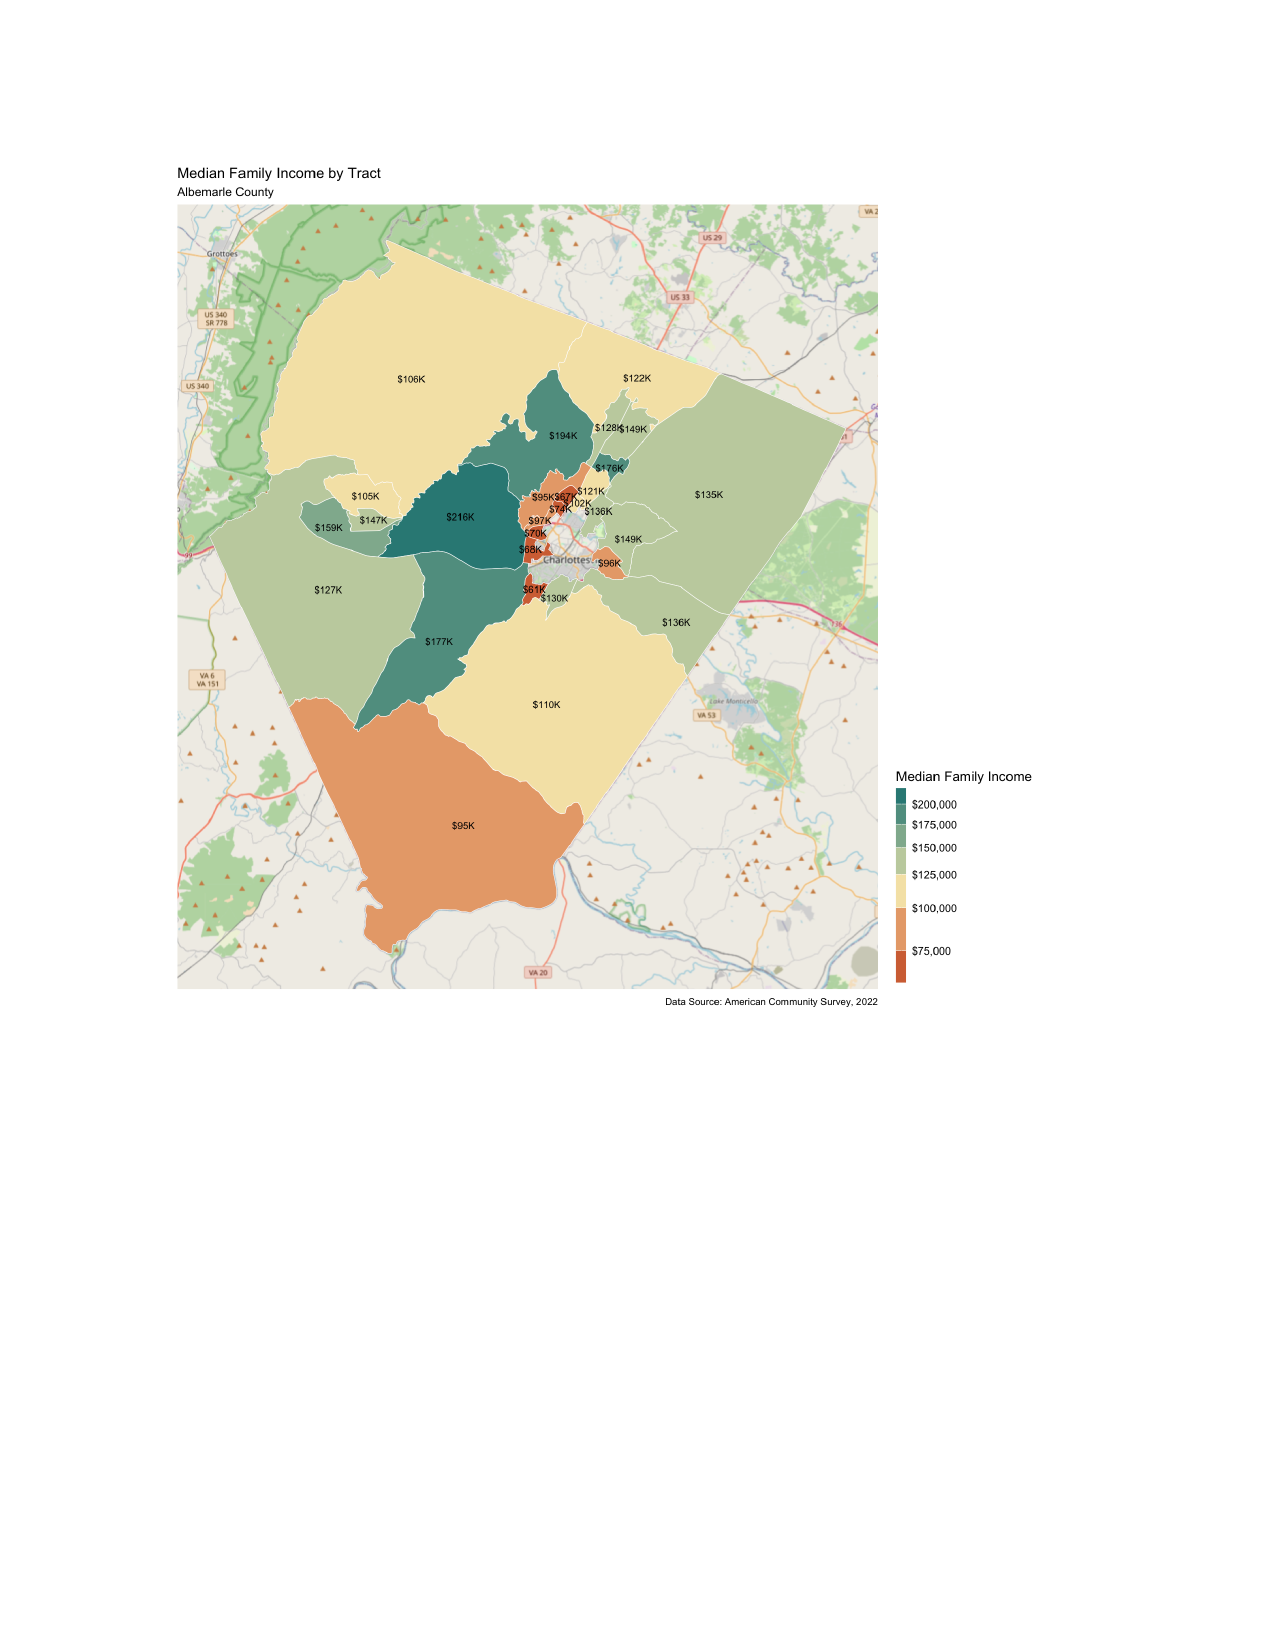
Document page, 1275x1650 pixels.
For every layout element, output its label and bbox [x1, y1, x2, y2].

picture [168, 150, 1044, 1025]
